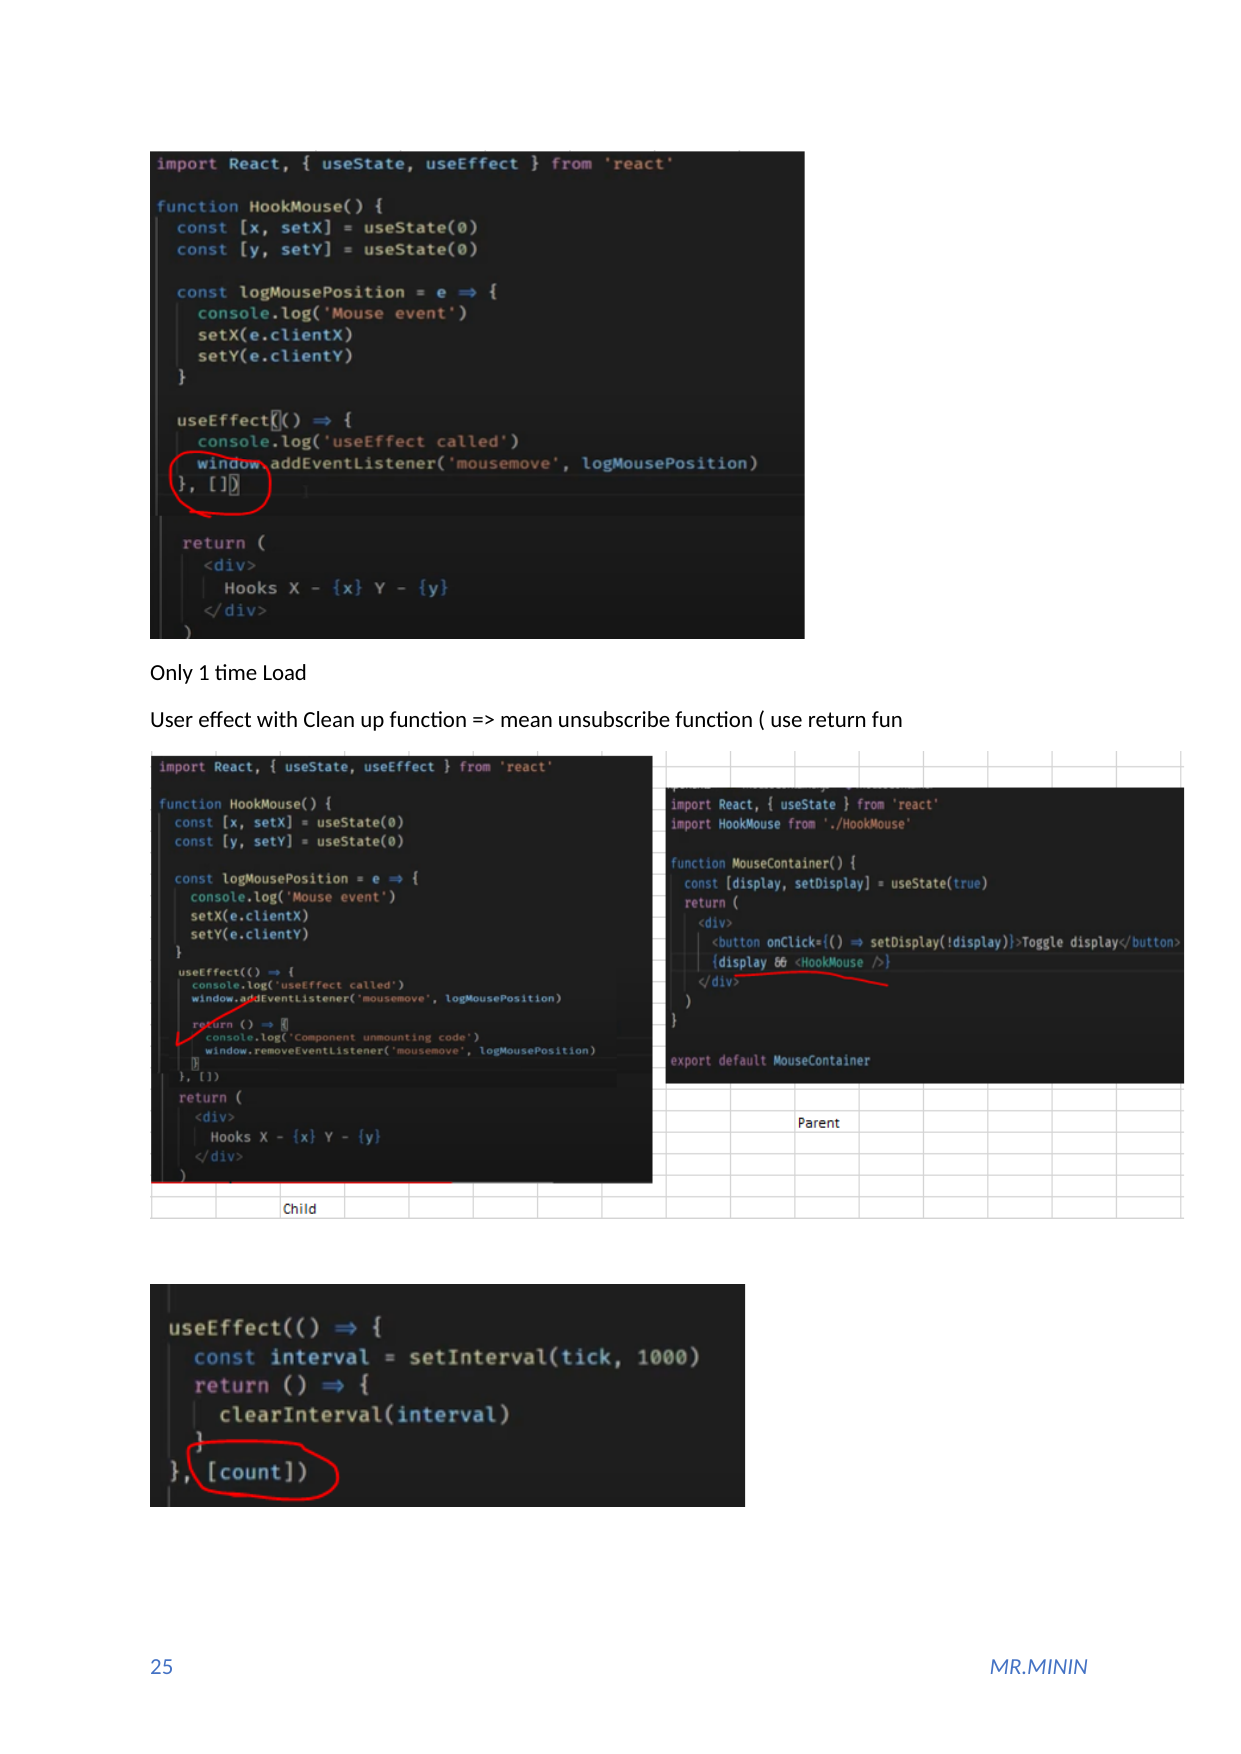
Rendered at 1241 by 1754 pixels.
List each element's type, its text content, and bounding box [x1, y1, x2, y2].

text User effect with Clean up function => mean unsubscribe function ( use return fun [150, 705, 1090, 733]
picture [150, 1284, 746, 1507]
text Only 1 time Load [150, 658, 1090, 686]
picture [150, 150, 805, 639]
picture [150, 751, 1185, 1219]
